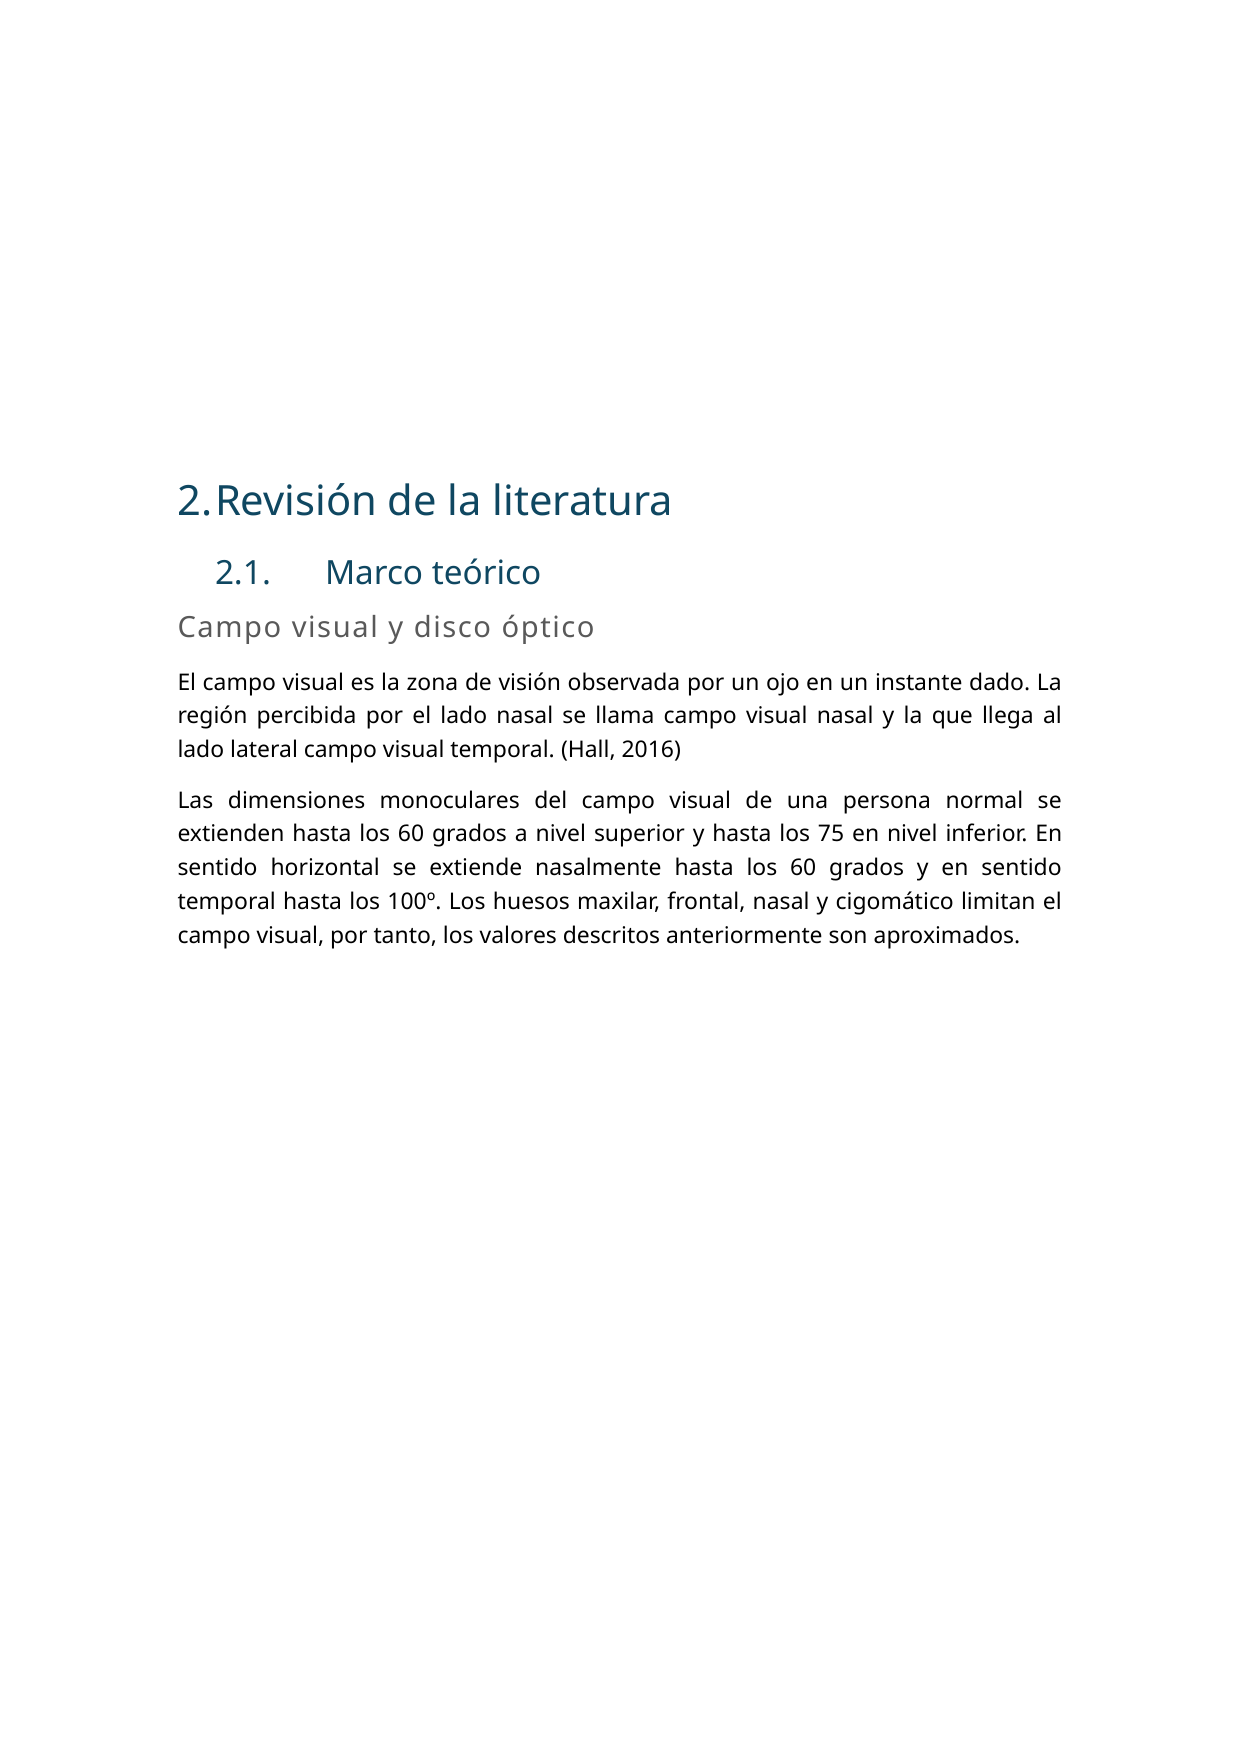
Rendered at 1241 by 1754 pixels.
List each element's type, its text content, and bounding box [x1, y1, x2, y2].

subtitle Marco teórico [215, 549, 1063, 594]
subtitle Campo visual y disco óptico [177, 606, 1063, 646]
subtitle Revisión de la literatura [177, 471, 1063, 528]
text El campo visual es la zona de visión observada por un ojo en un instante dado. La región percibida por el lado nasal se llama campo visual nasal y la que llega al lado lateral campo visual temporal. [177, 666, 1063, 764]
text Las dimensiones monoculares del campo visual de una persona normal se extienden hasta los 60 grados a nivel superior y hasta los 75 en nivel inferior. En sentido horizontal se extiende nasalmente hasta los 60 grados y en sentido temporal hasta los 100º. Los huesos maxilar, frontal, nasal y cigomático limitan el campo visual, por tanto, los valores descritos anteriormente son aproximados. [177, 783, 1063, 950]
